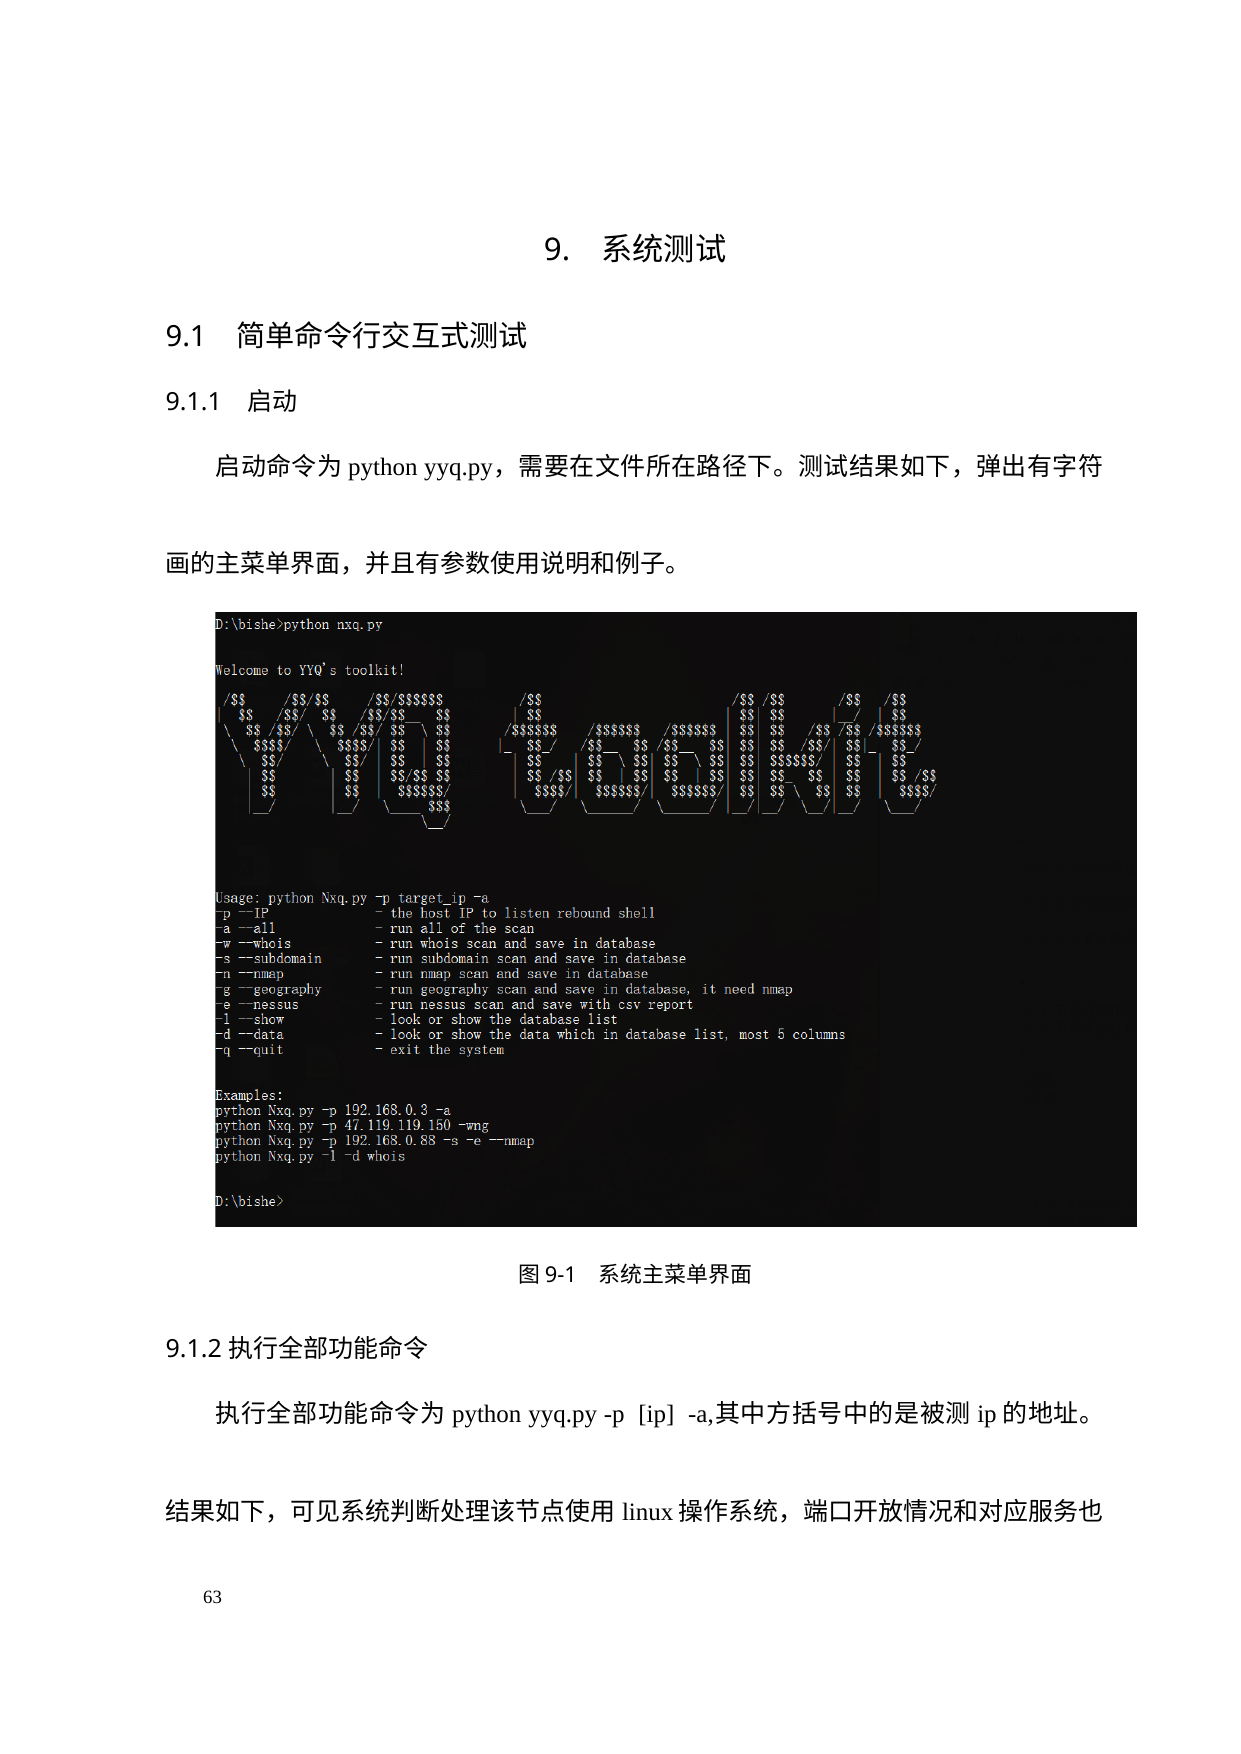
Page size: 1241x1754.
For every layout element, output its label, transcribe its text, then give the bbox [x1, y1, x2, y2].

subtitle 9.1.2 执行全部功能命令 [165, 1314, 1104, 1379]
text 启动命令为python yyq.py，需要在文件所在路径下。测试结果如下，弹出有字符画的主菜单界面，并且有参数使用说明和例子。 [165, 432, 1104, 594]
subtitle 9. 系统测试 [165, 214, 1104, 279]
text 图9-1 系统主菜单界面 [165, 1257, 1104, 1289]
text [165, 1379, 1104, 1542]
picture [215, 612, 1137, 1227]
subtitle 9.1.1 启动 [165, 367, 1104, 432]
subtitle 9.1 简单命令行交互式测试 [165, 302, 1104, 367]
